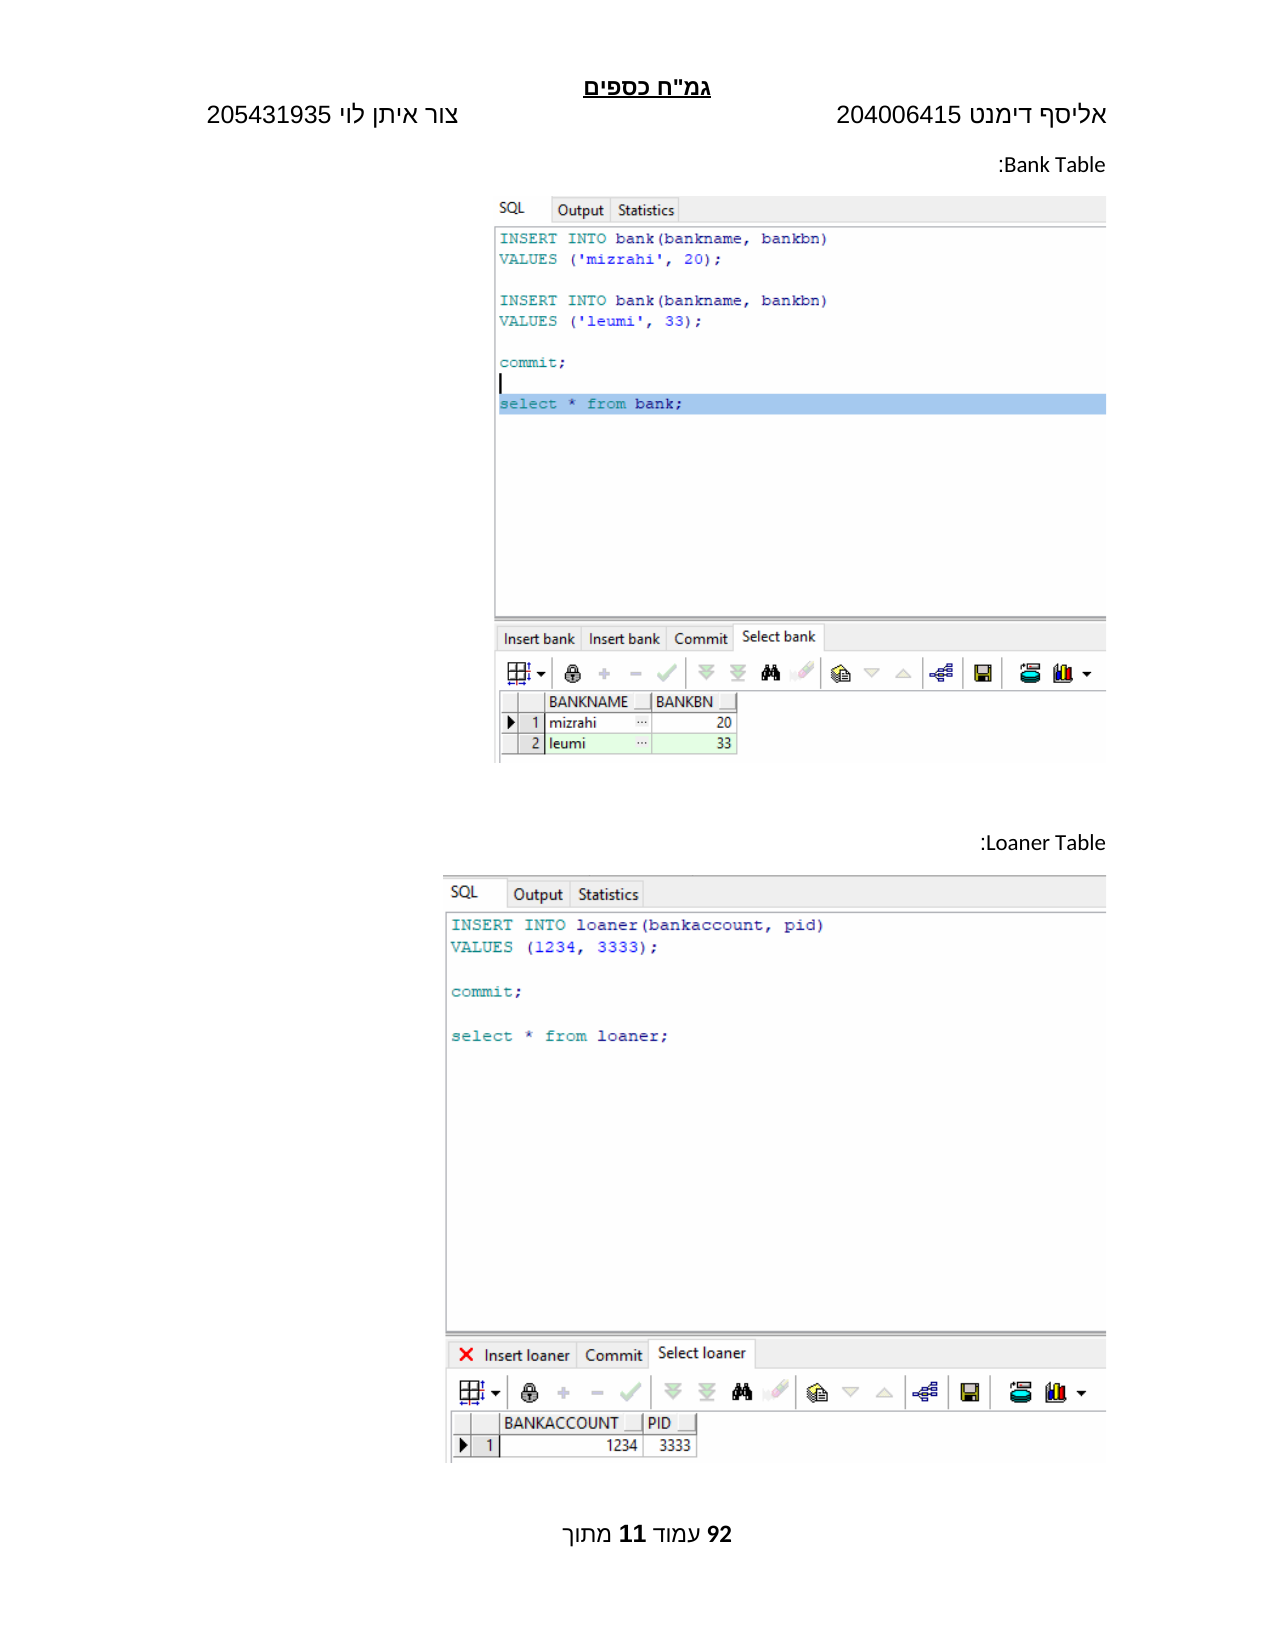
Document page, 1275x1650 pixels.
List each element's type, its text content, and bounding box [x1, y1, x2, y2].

picture [443, 875, 1107, 1463]
picture [492, 196, 1107, 763]
text Bank Table: [187, 150, 1106, 178]
text Loaner Table: [187, 828, 1106, 856]
